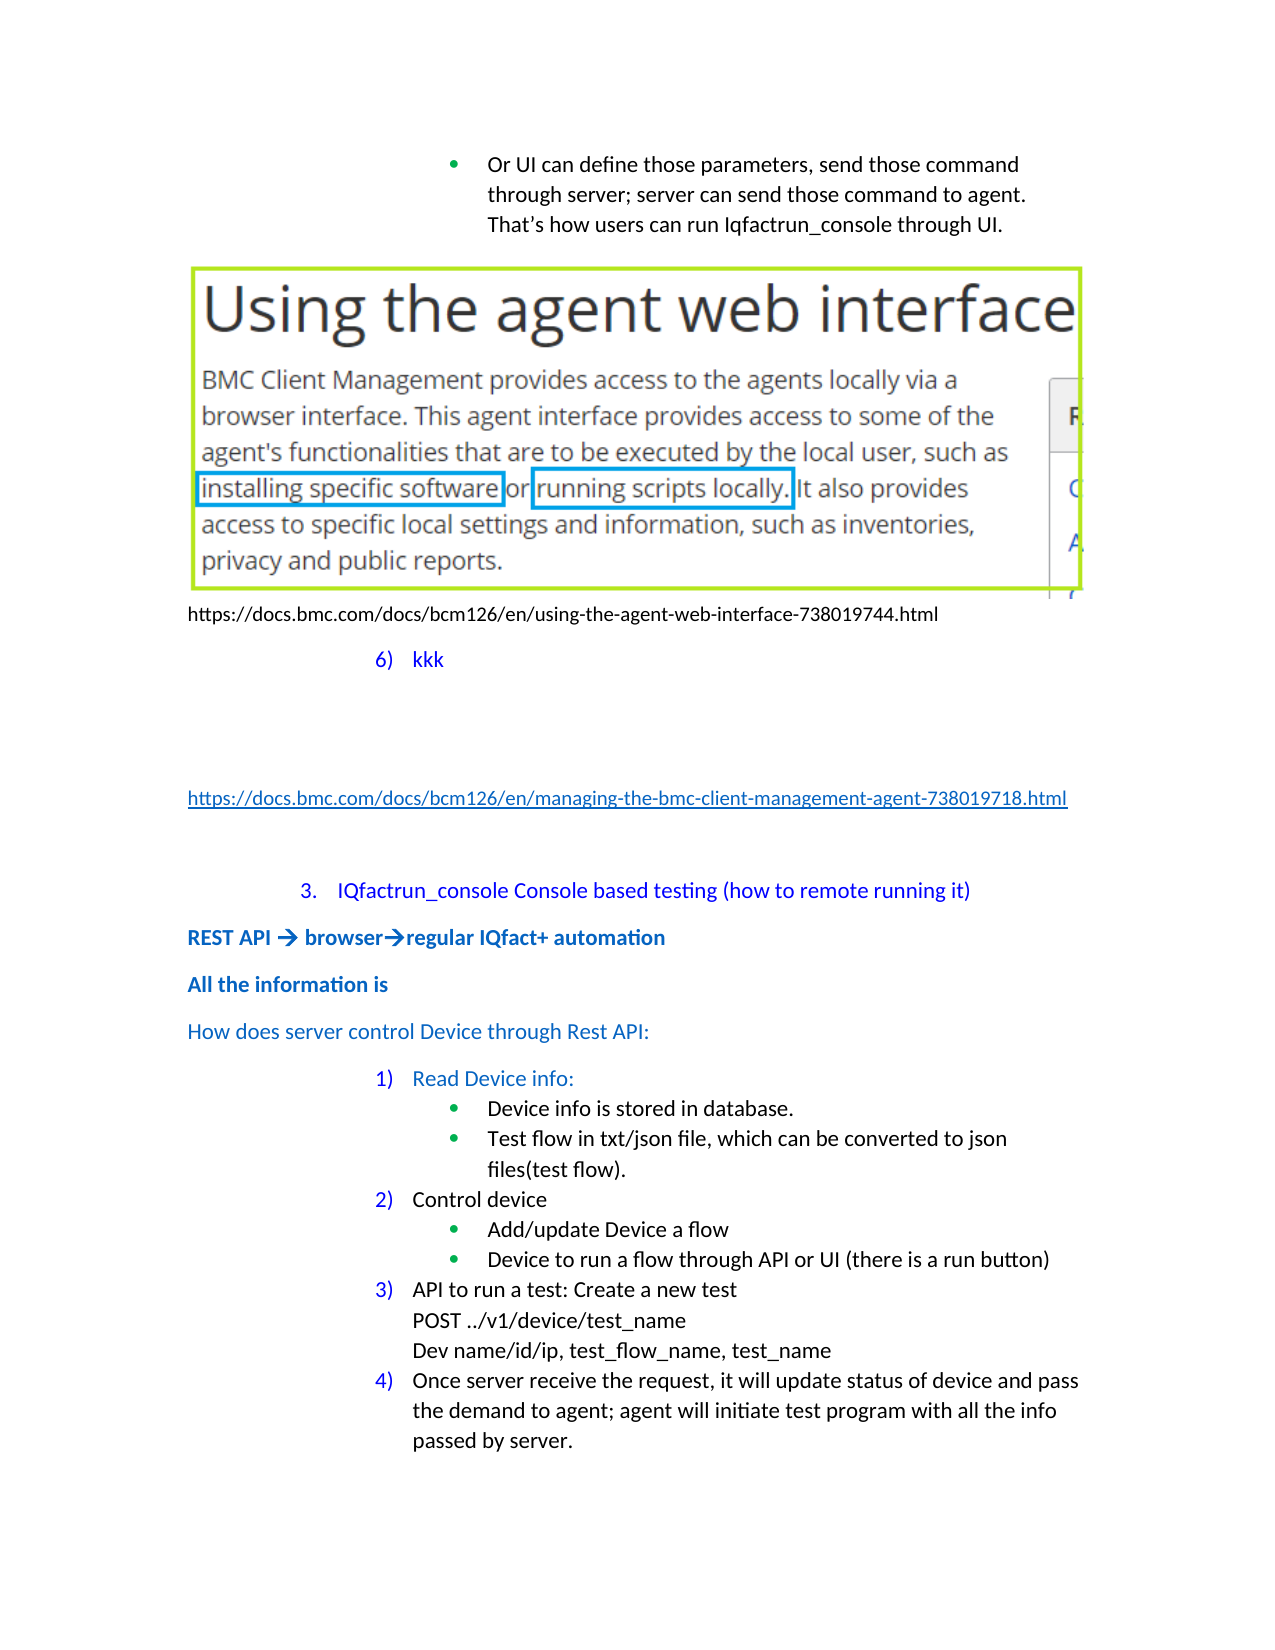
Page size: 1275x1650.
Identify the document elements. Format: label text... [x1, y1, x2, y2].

list Add/update Device a flow [450, 1215, 1087, 1243]
list IQfactrun_console Console based testing (how to remote running it) [300, 877, 1087, 904]
text All the information is [187, 970, 1087, 998]
list Read Device info: [375, 1064, 1087, 1092]
list API to run a test: Create a new test [375, 1276, 1087, 1303]
text REST API browserregular IQfact+ automation [187, 923, 1087, 951]
list POST ../v1/device/test_name [412, 1306, 1087, 1334]
list Or UI can define those parameters, send those command through server; server can send those command to agent. That’s how users can run Iqfactrun_console through UI. [450, 150, 1087, 238]
list Device to run a flow through API or UI (there is a run button) [450, 1245, 1087, 1273]
picture [187, 257, 1088, 599]
list Control device [375, 1185, 1087, 1213]
text How does server control Device through Rest API: [187, 1017, 1087, 1045]
list Once server receive the request, it will update status of device and pass the demand to agent; agent will initiate test program with all the info passed by server. [375, 1366, 1087, 1454]
list Device info is stored in database. [450, 1094, 1087, 1122]
list kkk [375, 645, 1087, 673]
list Dev name/id/ip, test_flow_name, test_name [412, 1336, 1087, 1364]
list Test flow in txt/json file, which can be converted to json files(test flow). [450, 1124, 1087, 1183]
text https://docs.bmc.com/docs/bcm126/en/managing-the-bmc-client-management-agent-738019718.html [187, 786, 1087, 811]
text https://docs.bmc.com/docs/bcm126/en/using-the-agent-web-interface-738019744.html [187, 599, 1087, 626]
